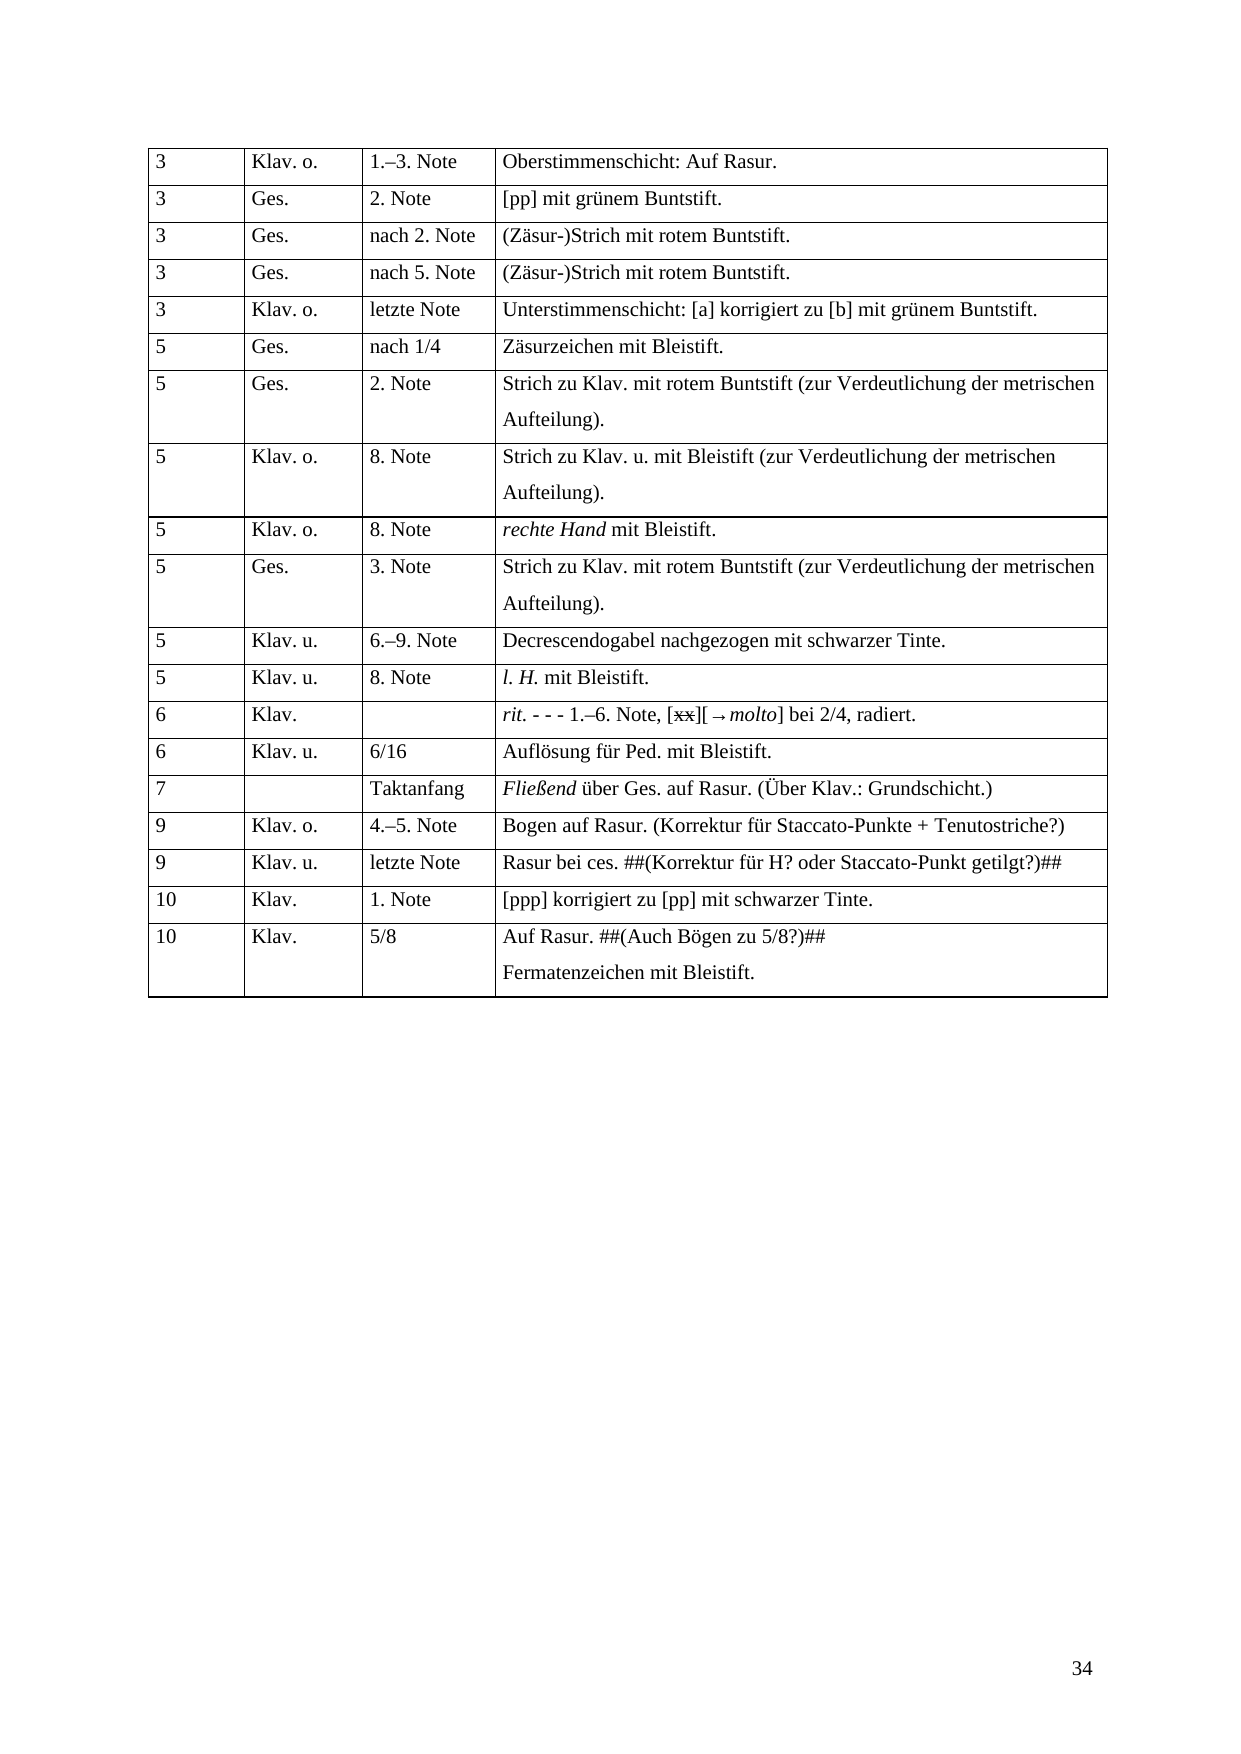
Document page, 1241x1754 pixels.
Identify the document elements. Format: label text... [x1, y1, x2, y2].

table_cell Klav. [245, 924, 362, 996]
table_cell Zäsurzeichen mit Bleistift. [496, 334, 1107, 370]
table_cell Klav. u. [245, 628, 362, 664]
table_cell 8. Note [363, 518, 495, 553]
table_cell rit. - - - 1.–6. Note, [xx][→molto] bei 2/4, radiert. [496, 702, 1107, 738]
table_cell Auf Rasur. ##(Auch Bögen zu 5/8?)## Fermatenzeichen mit Bleistift. [496, 924, 1107, 996]
table_cell 3 [149, 223, 244, 259]
table_cell Ges. [245, 186, 362, 222]
table_cell 1.–3. Note [363, 149, 495, 185]
table_cell Klav. o. [245, 149, 362, 185]
table_cell l. H. mit Bleistift. [496, 665, 1107, 701]
table_cell 4.–5. Note [363, 813, 495, 849]
table_cell Klav. [245, 702, 362, 738]
table_cell Klav. u. [245, 665, 362, 701]
table_cell 5/8 [363, 924, 495, 996]
table_cell 6 [149, 702, 244, 738]
table_cell 7 [149, 776, 244, 812]
table_cell 5 [149, 444, 244, 516]
table_cell letzte Note [363, 297, 495, 333]
table_cell 3 [149, 149, 244, 185]
table_cell 2. Note [363, 371, 495, 443]
table_cell Strich zu Klav. mit rotem Buntstift (zur Verdeutlichung der metrischen Aufteilung). [496, 555, 1107, 627]
table_cell letzte Note [363, 850, 495, 886]
table_cell Fließend über Ges. auf Rasur. (Über Klav.: Grundschicht.) [496, 776, 1107, 812]
table_cell Ges. [245, 260, 362, 296]
table_cell Klav. o. [245, 518, 362, 553]
table_cell rechte Hand mit Bleistift. [496, 518, 1107, 553]
table_cell 3. Note [363, 555, 495, 627]
table_cell Bogen auf Rasur. (Korrektur für Staccato-Punkte + Tenutostriche?) [496, 813, 1107, 849]
table_cell 6 [149, 739, 244, 775]
table_cell 9 [149, 850, 244, 886]
table_cell Rasur bei ces. ##(Korrektur für H? oder Staccato-Punkt getilgt?)## [496, 850, 1107, 886]
table_cell 5 [149, 555, 244, 627]
table_cell Klav. [245, 887, 362, 923]
table_cell nach 5. Note [363, 260, 495, 296]
table_cell Ges. [245, 334, 362, 370]
table_cell 5 [149, 628, 244, 664]
table_cell 5 [149, 371, 244, 443]
table_cell Klav. u. [245, 739, 362, 775]
table_cell Strich zu Klav. u. mit Bleistift (zur Verdeutlichung der metrischen Aufteilung). [496, 444, 1107, 516]
table_cell 5 [149, 334, 244, 370]
table_cell [pp] mit grünem Buntstift. [496, 186, 1107, 222]
table_cell nach 1/4 [363, 334, 495, 370]
table_cell Oberstimmenschicht: Auf Rasur. [496, 149, 1107, 185]
table_cell Klav. o. [245, 444, 362, 516]
table_cell Klav. o. [245, 297, 362, 333]
table_cell (Zäsur-)Strich mit rotem Buntstift. [496, 260, 1107, 296]
table_cell (Zäsur-)Strich mit rotem Buntstift. [496, 223, 1107, 259]
table_cell Decrescendogabel nachgezogen mit schwarzer Tinte. [496, 628, 1107, 664]
table_cell Klav. o. [245, 813, 362, 849]
table_cell 10 [149, 924, 244, 996]
table_cell nach 2. Note [363, 223, 495, 259]
table_cell 2. Note [363, 186, 495, 222]
table_cell [363, 702, 495, 738]
table_cell 6.–9. Note [363, 628, 495, 664]
table_cell 3 [149, 260, 244, 296]
table_cell 8. Note [363, 444, 495, 516]
table_cell Ges. [245, 371, 362, 443]
table_cell 3 [149, 297, 244, 333]
table_cell 8. Note [363, 665, 495, 701]
table_cell 1. Note [363, 887, 495, 923]
table_cell Strich zu Klav. mit rotem Buntstift (zur Verdeutlichung der metrischen Aufteilung). [496, 371, 1107, 443]
table_cell 5 [149, 518, 244, 553]
table_cell Taktanfang [363, 776, 495, 812]
table_cell 9 [149, 813, 244, 849]
table_cell 5 [149, 665, 244, 701]
table_cell 3 [149, 186, 244, 222]
table_cell Ges. [245, 223, 362, 259]
table_cell Unterstimmenschicht: [a] korrigiert zu [b] mit grünem Buntstift. [496, 297, 1107, 333]
table_cell [ppp] korrigiert zu [pp] mit schwarzer Tinte. [496, 887, 1107, 923]
table_cell Ges. [245, 555, 362, 627]
table_cell Auflösung für Ped. mit Bleistift. [496, 739, 1107, 775]
table_cell 10 [149, 887, 244, 923]
table_cell 6/16 [363, 739, 495, 775]
table_cell Klav. u. [245, 850, 362, 886]
table_cell [245, 776, 362, 812]
